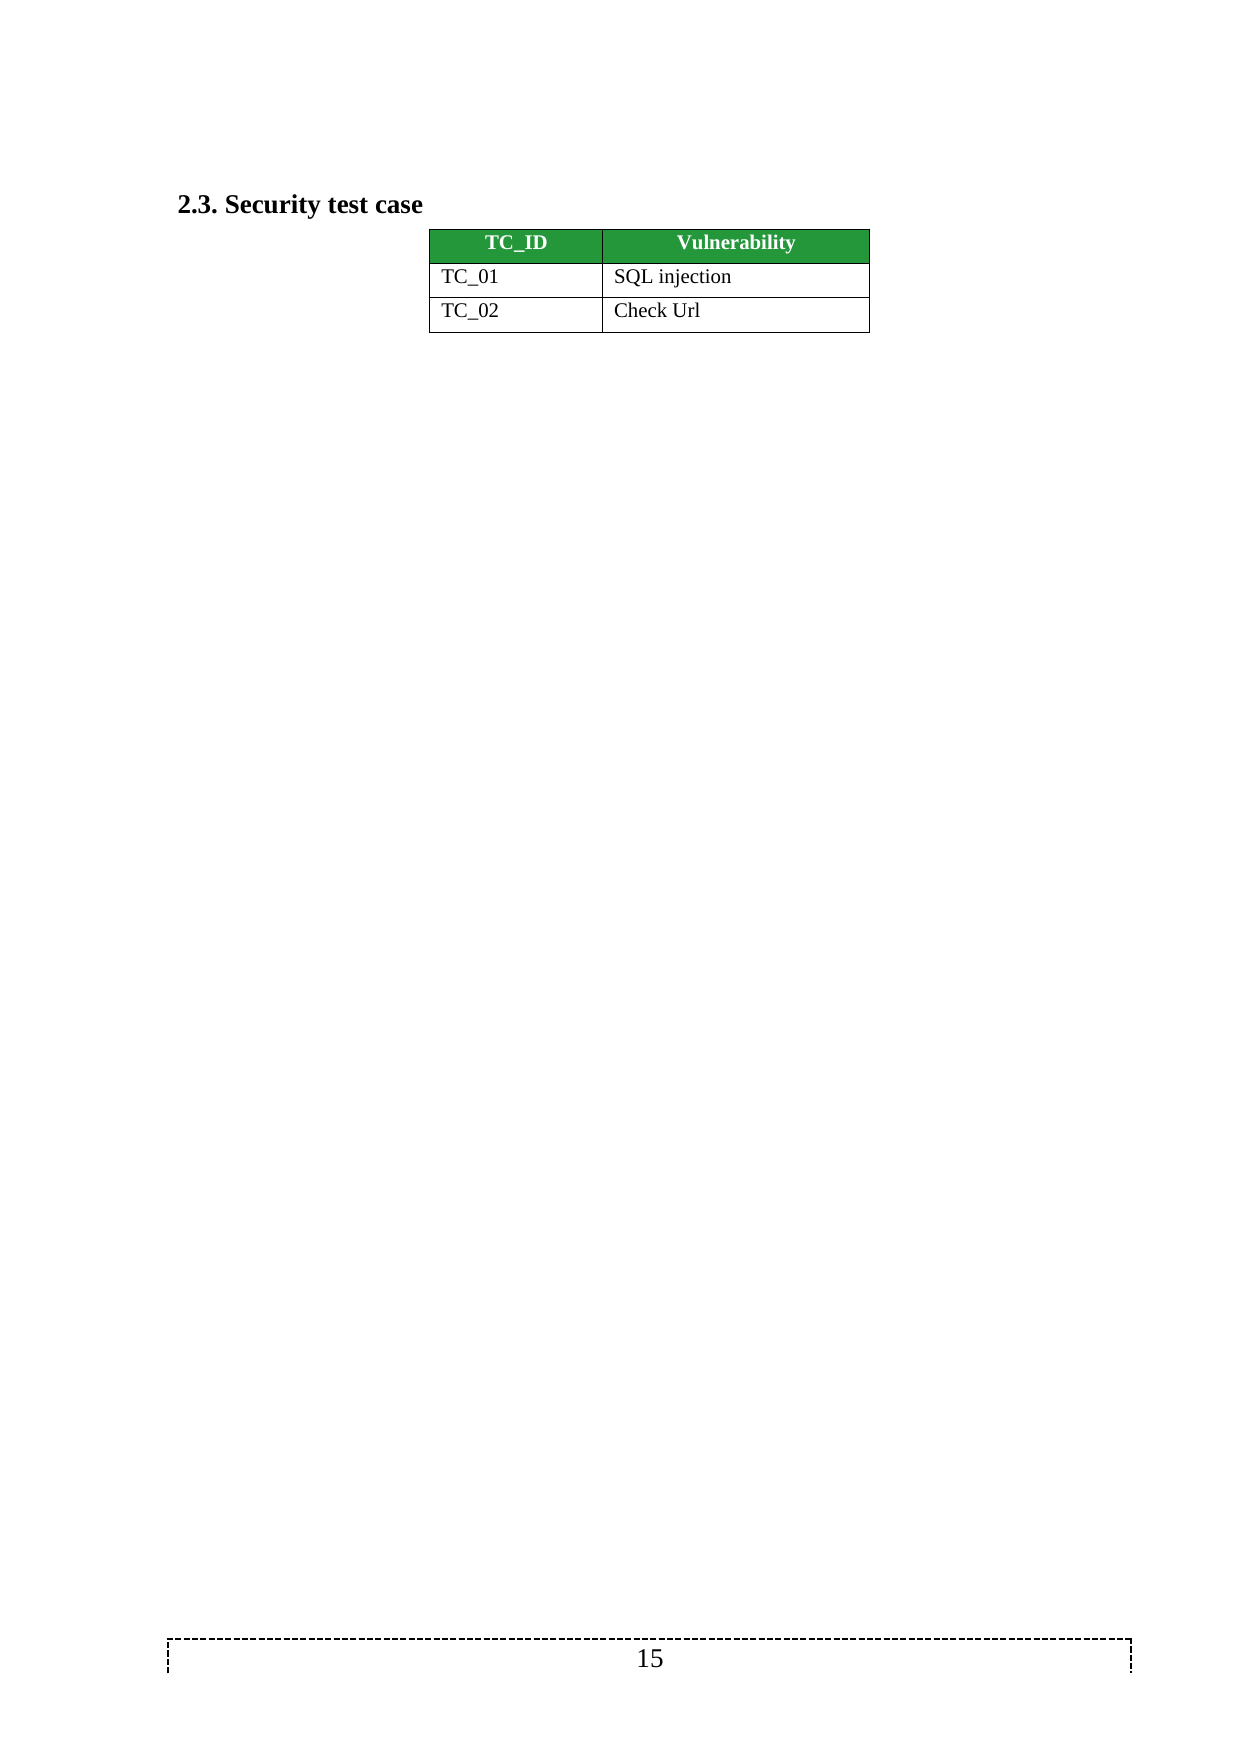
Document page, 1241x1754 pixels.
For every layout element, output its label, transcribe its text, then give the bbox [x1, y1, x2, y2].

table_header TC_ID [430, 230, 602, 263]
table_cell Check Url [603, 298, 869, 332]
subtitle Security test case [177, 188, 1122, 219]
table_cell SQL injection [603, 264, 869, 297]
table_header Vulnerability [603, 230, 869, 263]
table_cell TC_02 [430, 298, 602, 332]
table_cell TC_01 [430, 264, 602, 297]
